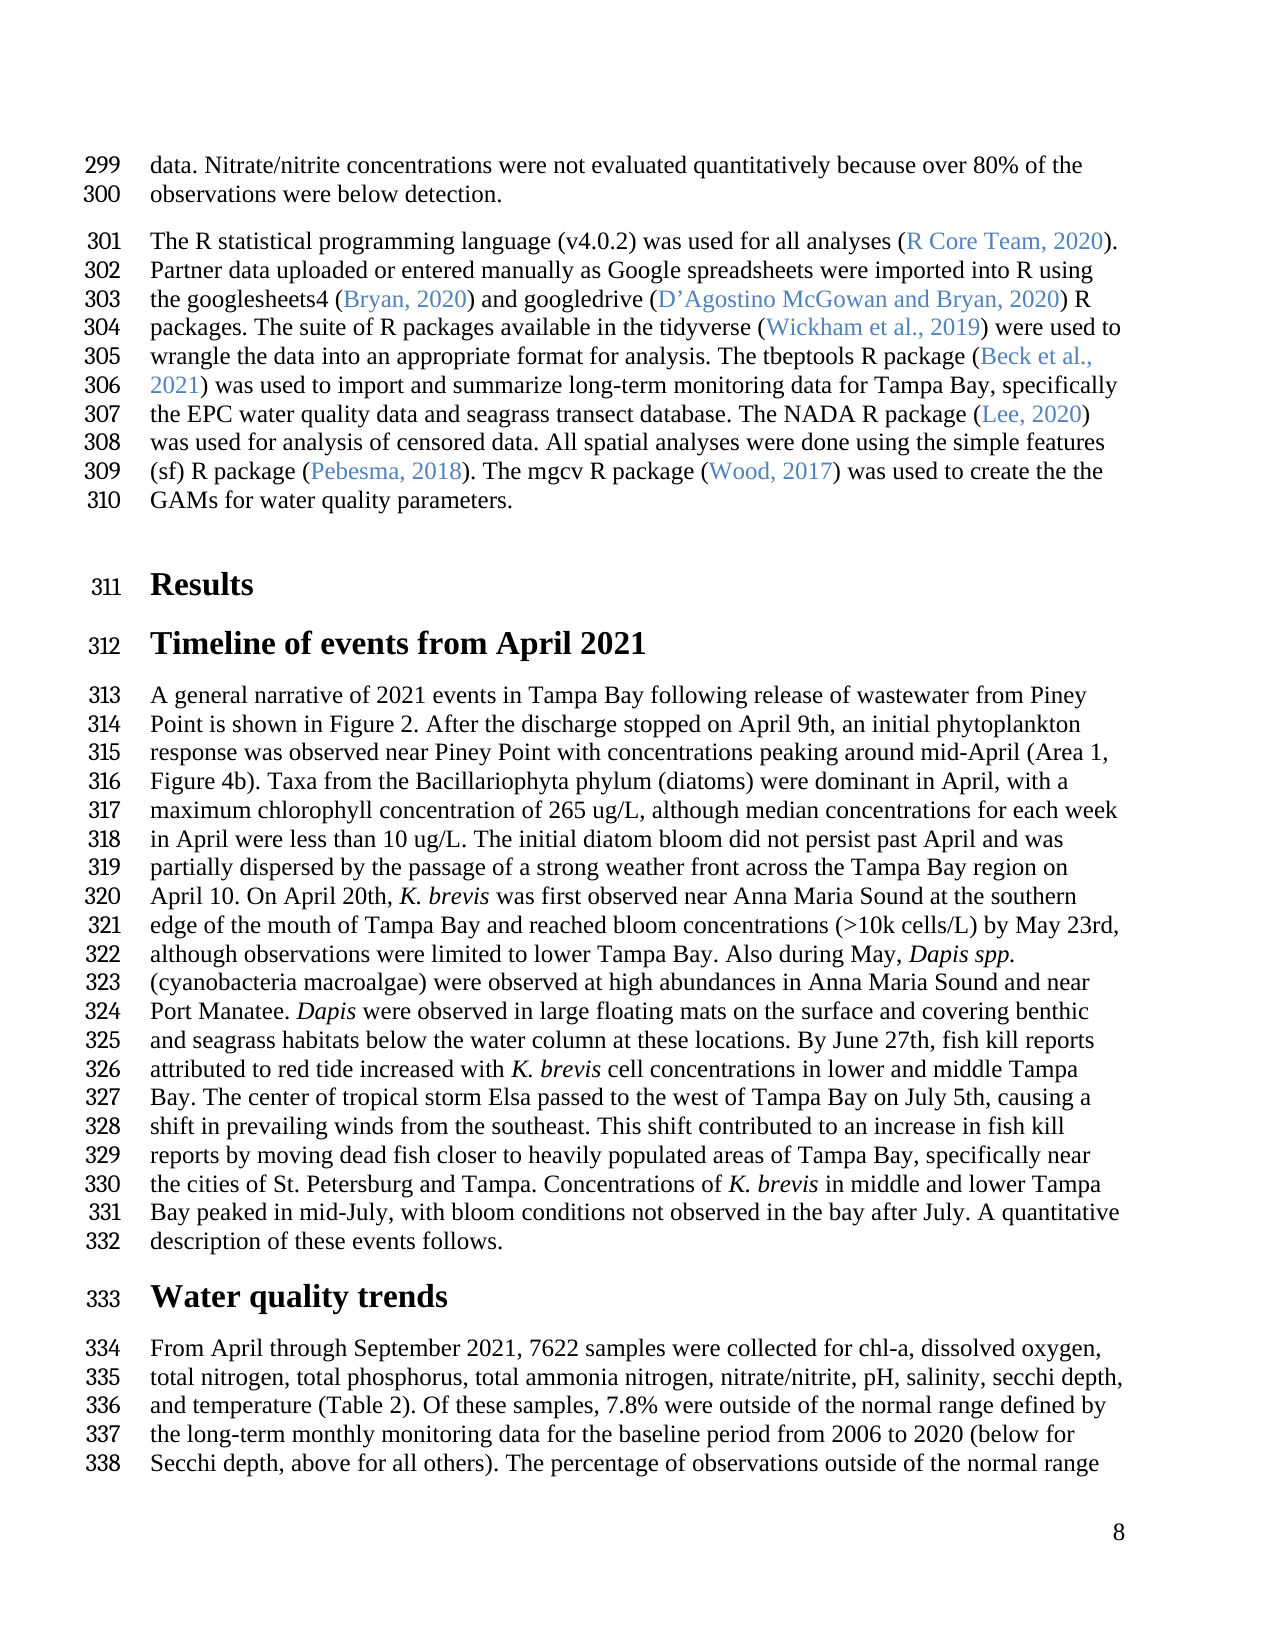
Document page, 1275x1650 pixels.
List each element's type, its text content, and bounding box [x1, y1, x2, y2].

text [150, 150, 1125, 207]
subtitle Timeline of events from April 2021 [150, 623, 1125, 661]
subtitle Results [150, 564, 1125, 602]
subtitle Water quality trends [150, 1276, 1125, 1314]
text The R statistical programming language (v4.0.2) was used for all analyses (R Core Team, 2020). Partner data uploaded or entered manually as Google spreadsheets were imported into R using the googlesheets4 (Bryan, 2020) and googledrive (D’Agostino McGowan and Bryan, 2020) R packages. The suite of R packages available in the tidyverse (Wickham et al., 2019) were used to wrangle the data into an appropriate format for analysis. The tbeptools R package (Beck et al., 2021) was used to import and summarize long-term monitoring data for Tampa Bay, specifically the EPC water quality data and seagrass transect database. The NADA R package (Lee, 2020) was used for analysis of censored data. All spatial analyses were done using the simple features (sf) R package (Pebesma, 2018). The mgcv R package (Wood, 2017) was used to create the the GAMs for water quality parameters. [150, 226, 1125, 514]
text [150, 1333, 1125, 1477]
text A general narrative of 2021 events in Tampa Bay following release of wastewater from Piney Point is shown in Figure 2. After the discharge stopped on April 9th, an initial phytoplankton response was observed near Piney Point with concentrations peaking around mid-April (Area 1, Figure 4b). Taxa from the Bacillariophyta phylum (diatoms) were dominant in April, with a maximum chlorophyll concentration of 265 ug/L, although median concentrations for each week in April were less than 10 ug/L. The initial diatom bloom did not persist past April and was partially dispersed by the passage of a strong weather front across the Tampa Bay region on April 10. On April 20th, K. brevis was first observed near Anna Maria Sound at the southern edge of the mouth of Tampa Bay and reached bloom concentrations (>10k cells/L) by May 23rd, although observations were limited to lower Tampa Bay. Also during May, Dapis spp. (cyanobacteria macroalgae) were observed at high abundances in Anna Maria Sound and near Port Manatee. Dapis were observed in large floating mats on the surface and covering benthic and seagrass habitats below the water column at these locations. By June 27th, fish kill reports attributed to red tide increased with K. brevis cell concentrations in lower and middle Tampa Bay. The center of tropical storm Elsa passed to the west of Tampa Bay on July 5th, causing a shift in prevailing winds from the southeast. This shift contributed to an increase in fish kill reports by moving dead fish closer to heavily populated areas of Tampa Bay, specifically near the cities of St. Petersburg and Tampa. Concentrations of K. brevis in middle and lower Tampa Bay peaked in mid-July, with bloom conditions not observed in the bay after July. A quantitative description of these events follows. [150, 680, 1125, 1255]
